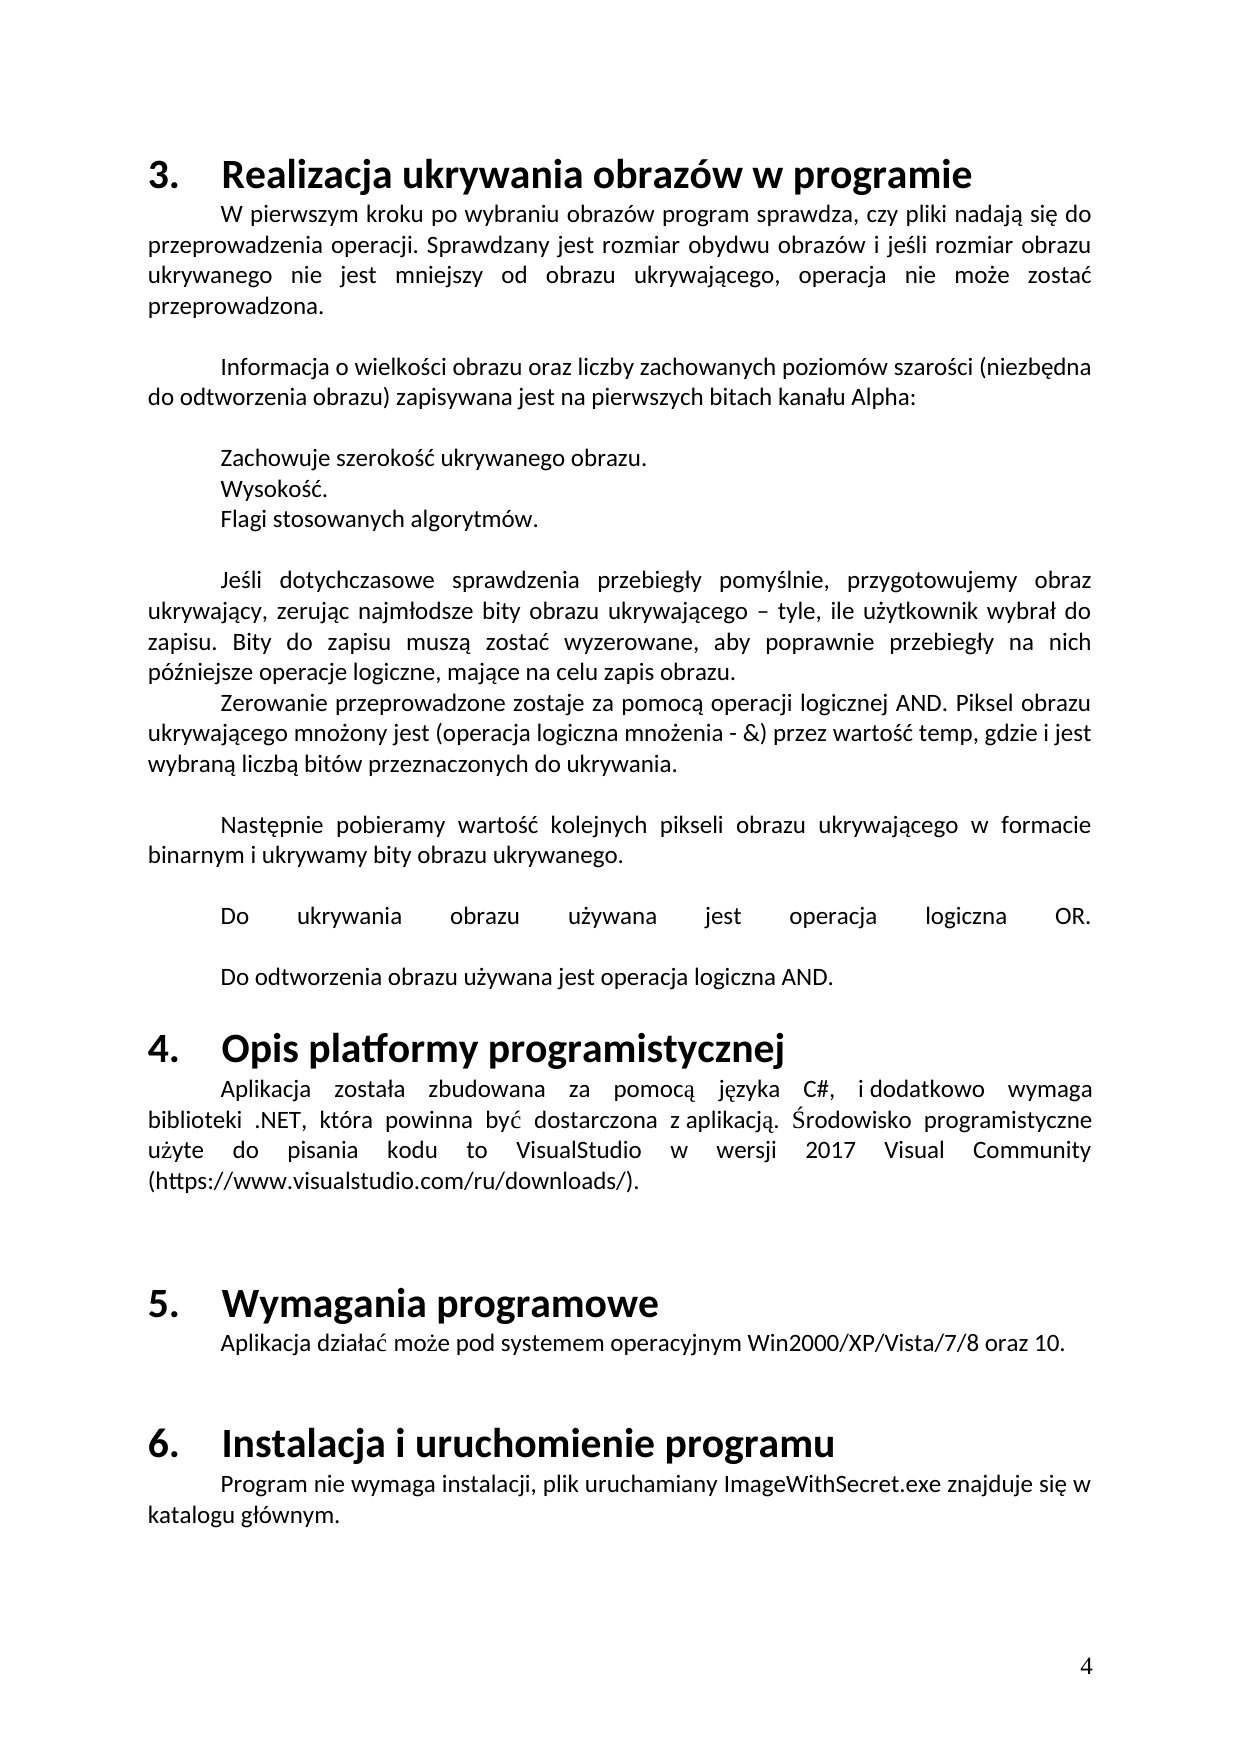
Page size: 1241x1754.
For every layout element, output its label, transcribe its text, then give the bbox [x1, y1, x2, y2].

text Do odtworzenia obrazu używana jest operacja logiczna AND. [148, 961, 1093, 992]
text Flagi stosowanych algorytmów. [148, 504, 1093, 534]
text Zerowanie przeprowadzone zostaje za pomocą operacji logicznej AND. Piksel obrazu ukrywającego mnożony jest (operacja logiczna mnożenia - &) przez wartość temp, gdzie i jest wybraną liczbą bitów przeznaczonych do ukrywania. [148, 687, 1093, 778]
list Opis platformy programistycznej [148, 1022, 1093, 1073]
list Wymagania programowe [148, 1277, 1093, 1328]
text Informacja o wielkości obrazu oraz liczby zachowanych poziomów szarości (niezbędna do odtworzenia obrazu) zapisywana jest na pierwszych bitach kanału Alpha: [148, 351, 1093, 412]
text Następnie pobieramy wartość kolejnych pikseli obrazu ukrywającego w formacie binarnym i ukrywamy bity obrazu ukrywanego. [148, 809, 1093, 870]
text Program nie wymaga instalacji, plik uruchamiany ImageWithSecret.exe znajduje się w katalogu głównym. [148, 1468, 1093, 1529]
text Jeśli dotychczasowe sprawdzenia przebiegły pomyślnie, przygotowujemy obraz ukrywający, zerując najmłodsze bity obrazu ukrywającego – tyle, ile użytkownik wybrał do zapisu. Bity do zapisu muszą zostać wyzerowane, aby poprawnie przebiegły na nich późniejsze operacje logiczne, mające na celu zapis obrazu. [148, 565, 1093, 687]
text Zachowuje szerokość ukrywanego obrazu. [148, 443, 1093, 473]
text Aplikacja została zbudowana za pomocą języka C#, i dodatkowo wymaga biblioteki .NET, która powinna być dostarczona z aplikacją. Środowisko programistyczne użyte do pisania kodu to VisualStudio w wersji 2017 Visual Community (https://www.visualstudio.com/ru/downloads/). [148, 1073, 1093, 1195]
list Realizacja ukrywania obrazów w programie [148, 148, 1093, 198]
text Do ukrywania obrazu używana jest operacja logiczna OR. [148, 900, 1093, 961]
list Instalacja i uruchomienie programu [148, 1417, 1093, 1468]
text W pierwszym kroku po wybraniu obrazów program sprawdza, czy pliki nadają się do przeprowadzenia operacji. Sprawdzany jest rozmiar obydwu obrazów i jeśli rozmiar obrazu ukrywanego nie jest mniejszy od obrazu ukrywającego, operacja nie może zostać przeprowadzona. [148, 198, 1093, 321]
text Wysokość. [148, 473, 1093, 504]
text Aplikacja działać może pod systemem operacyjnym Win2000/XP/Vista/7/8 oraz 10. [148, 1328, 1093, 1358]
